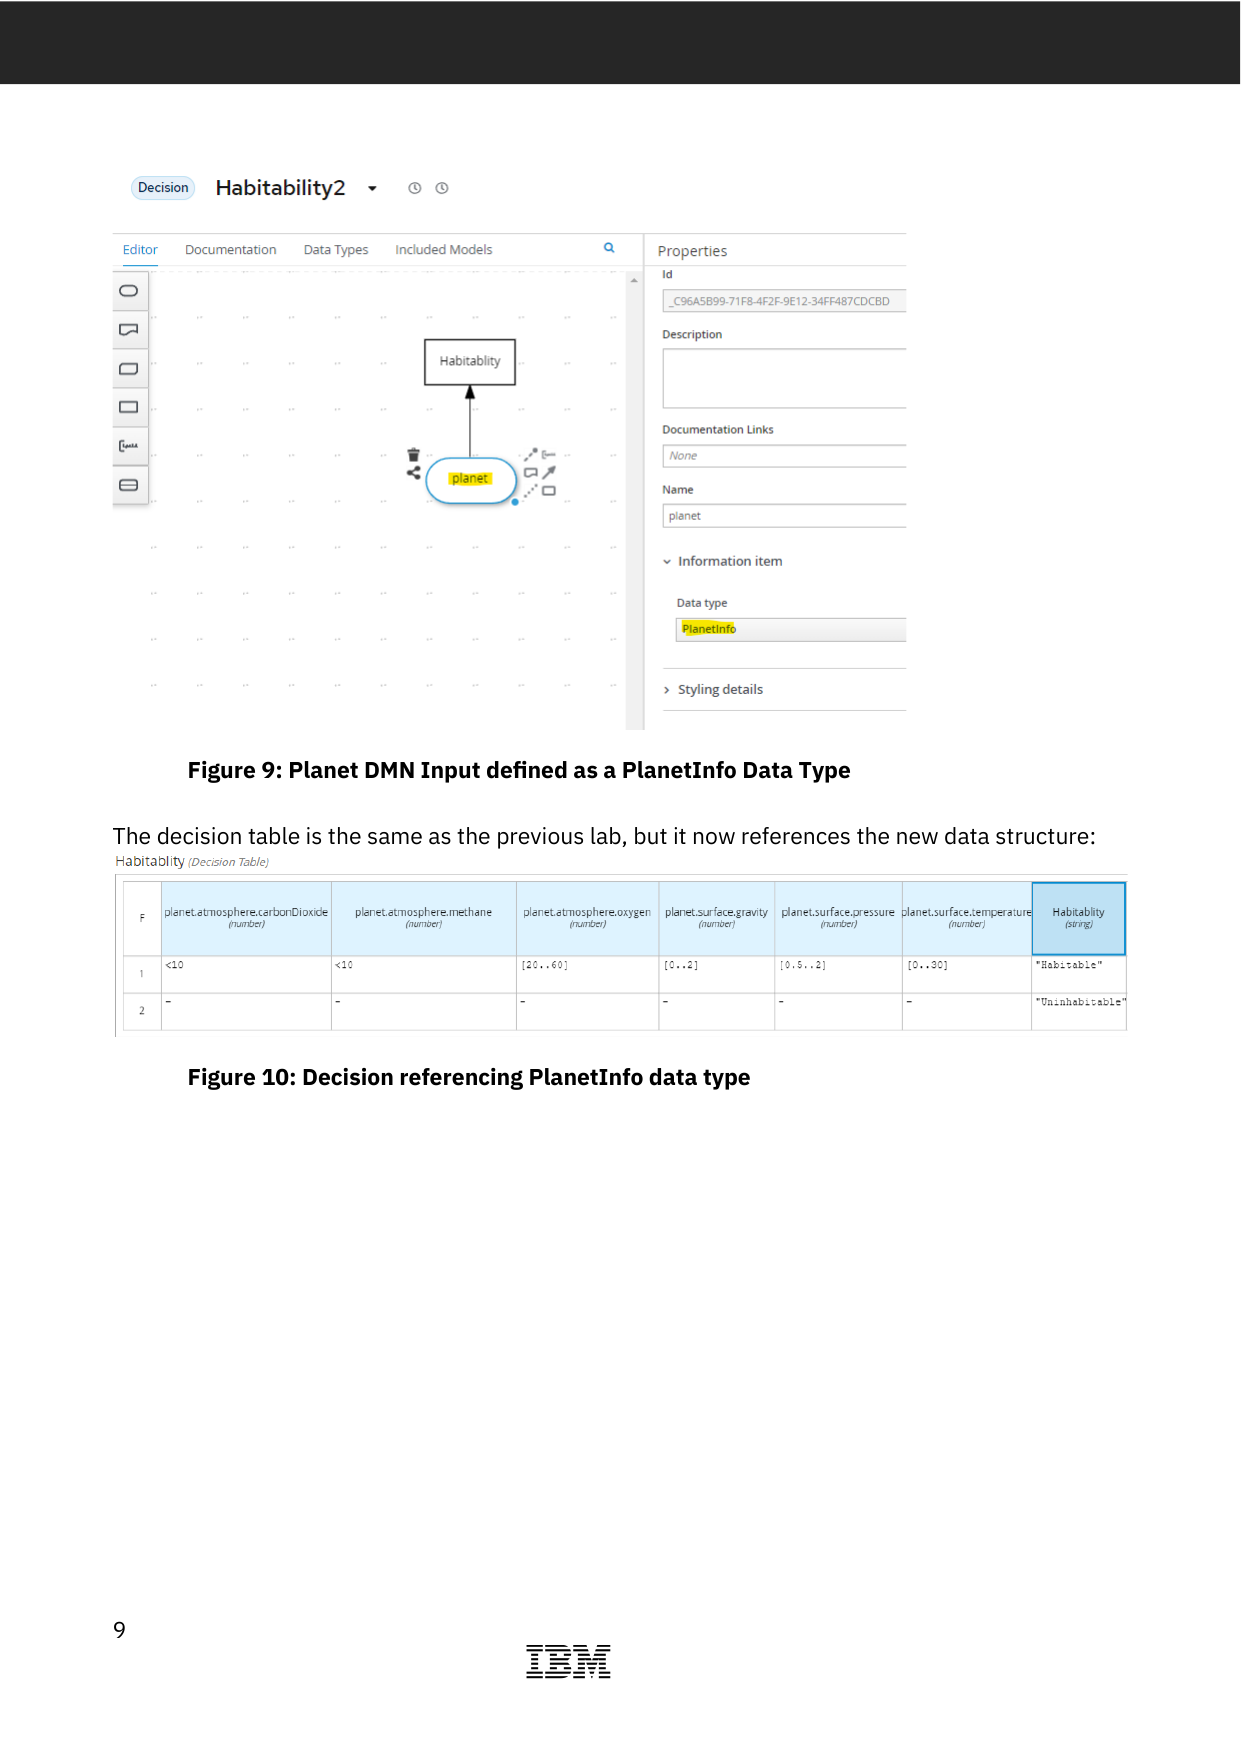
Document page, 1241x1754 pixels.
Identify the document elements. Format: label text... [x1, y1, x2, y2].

picture [112, 150, 907, 730]
text Figure 9: Planet DMN Input defined as a PlanetInfo Data Type [187, 755, 1128, 784]
text The decision table is the same as the previous lab, but it now references the new data structure: [112, 821, 1128, 850]
picture [112, 850, 1128, 1037]
picture [526, 1645, 611, 1679]
text Figure 10: Decision referencing PlanetInfo data type [187, 1062, 1128, 1092]
